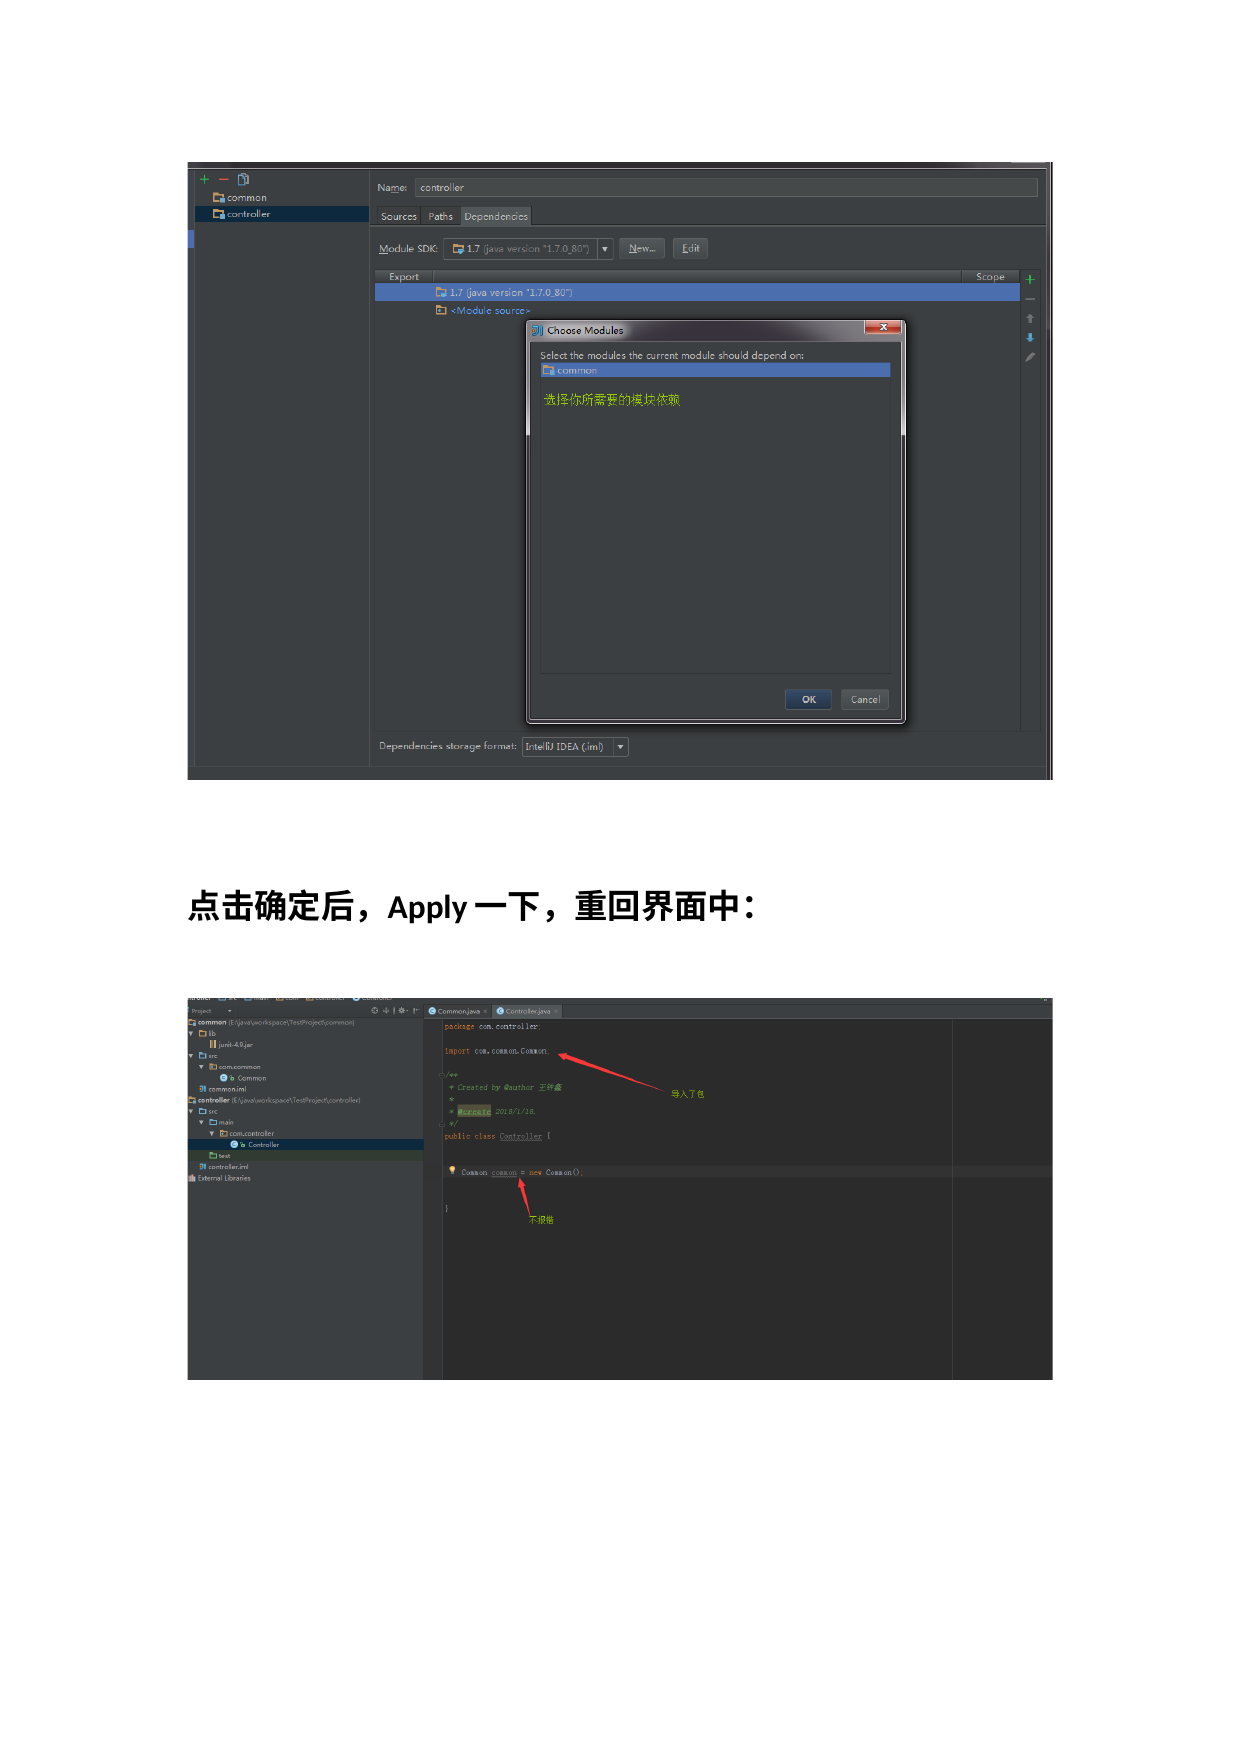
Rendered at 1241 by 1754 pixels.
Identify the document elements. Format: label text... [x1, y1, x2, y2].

subtitle 点击确定后，Apply一下，重回界面中： [187, 872, 1053, 937]
picture [187, 162, 1053, 780]
picture [187, 998, 1053, 1380]
